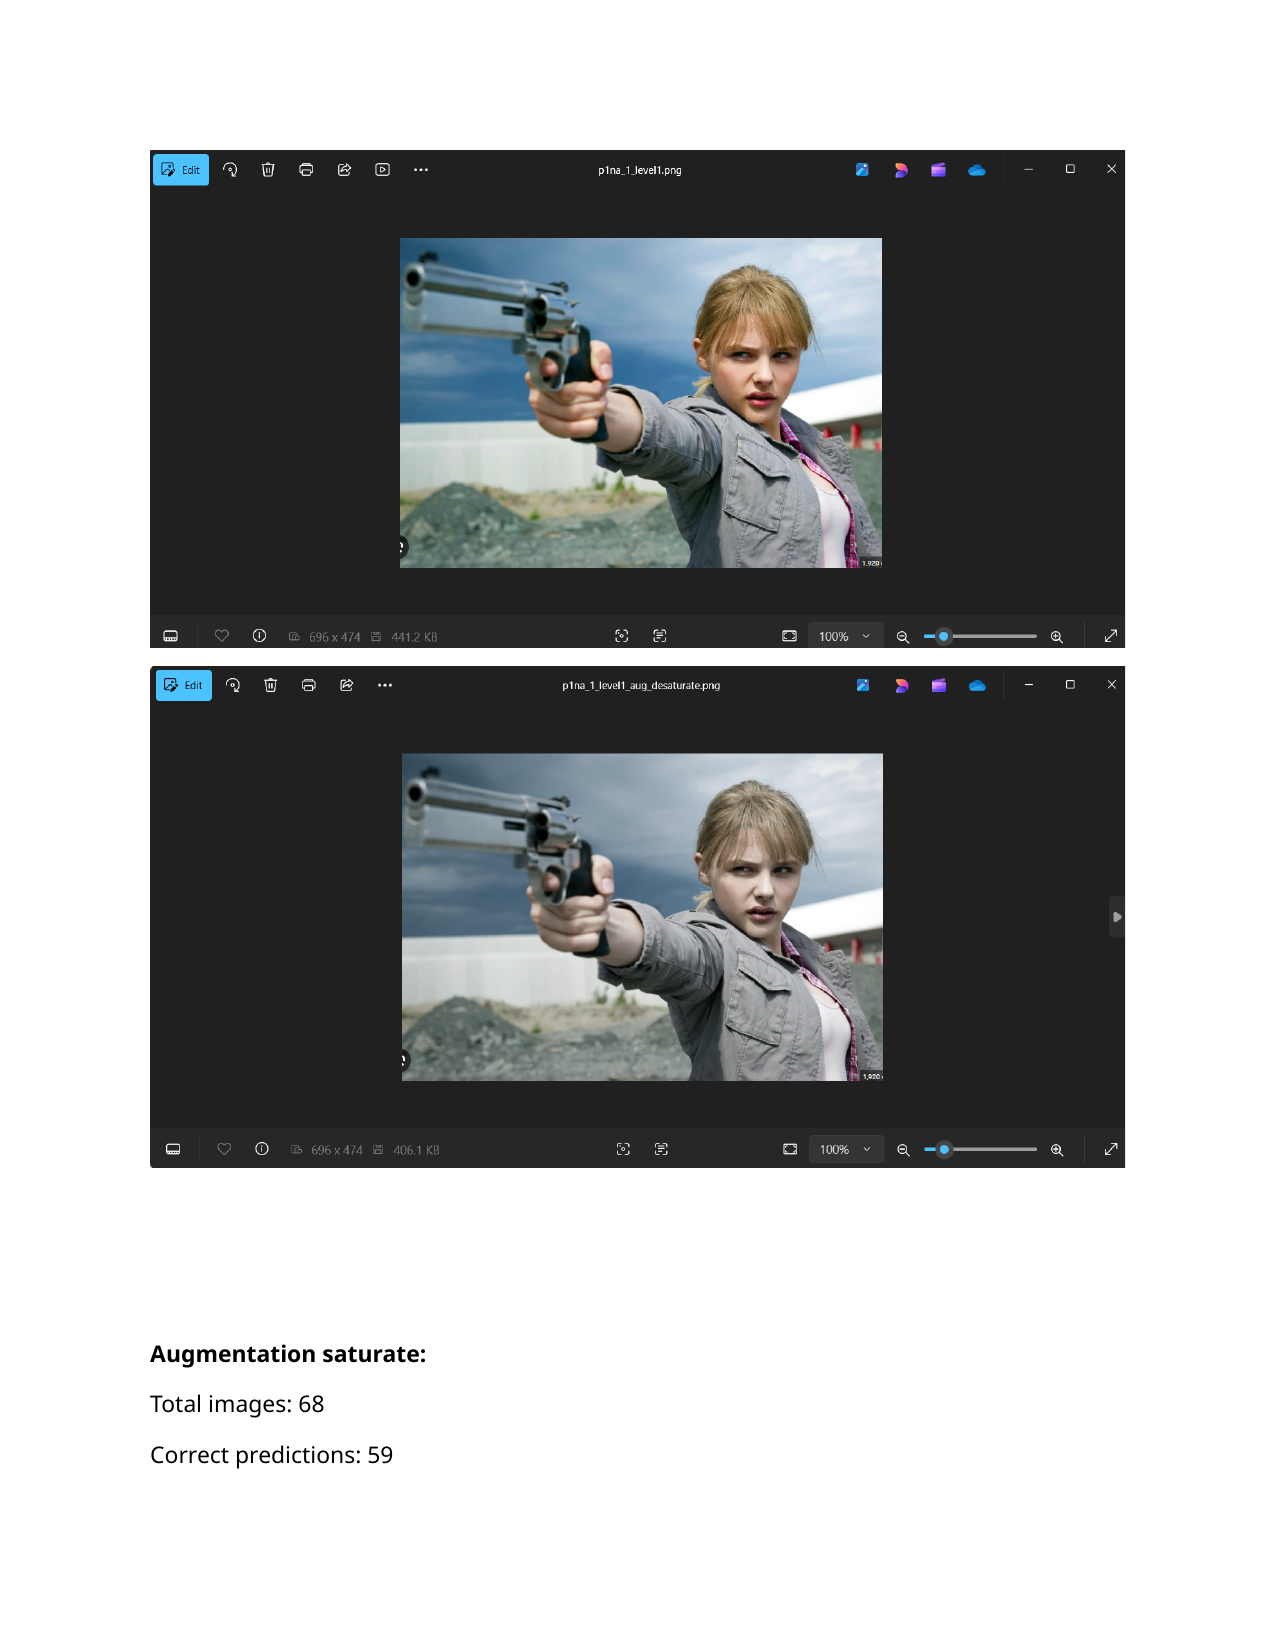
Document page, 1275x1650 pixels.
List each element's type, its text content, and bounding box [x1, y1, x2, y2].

text Total images: 68 [150, 1388, 1125, 1420]
text Correct predictions: 59 [150, 1439, 1125, 1470]
picture [150, 150, 1125, 648]
text Augmentation saturate: [150, 1338, 1125, 1369]
picture [150, 666, 1125, 1168]
